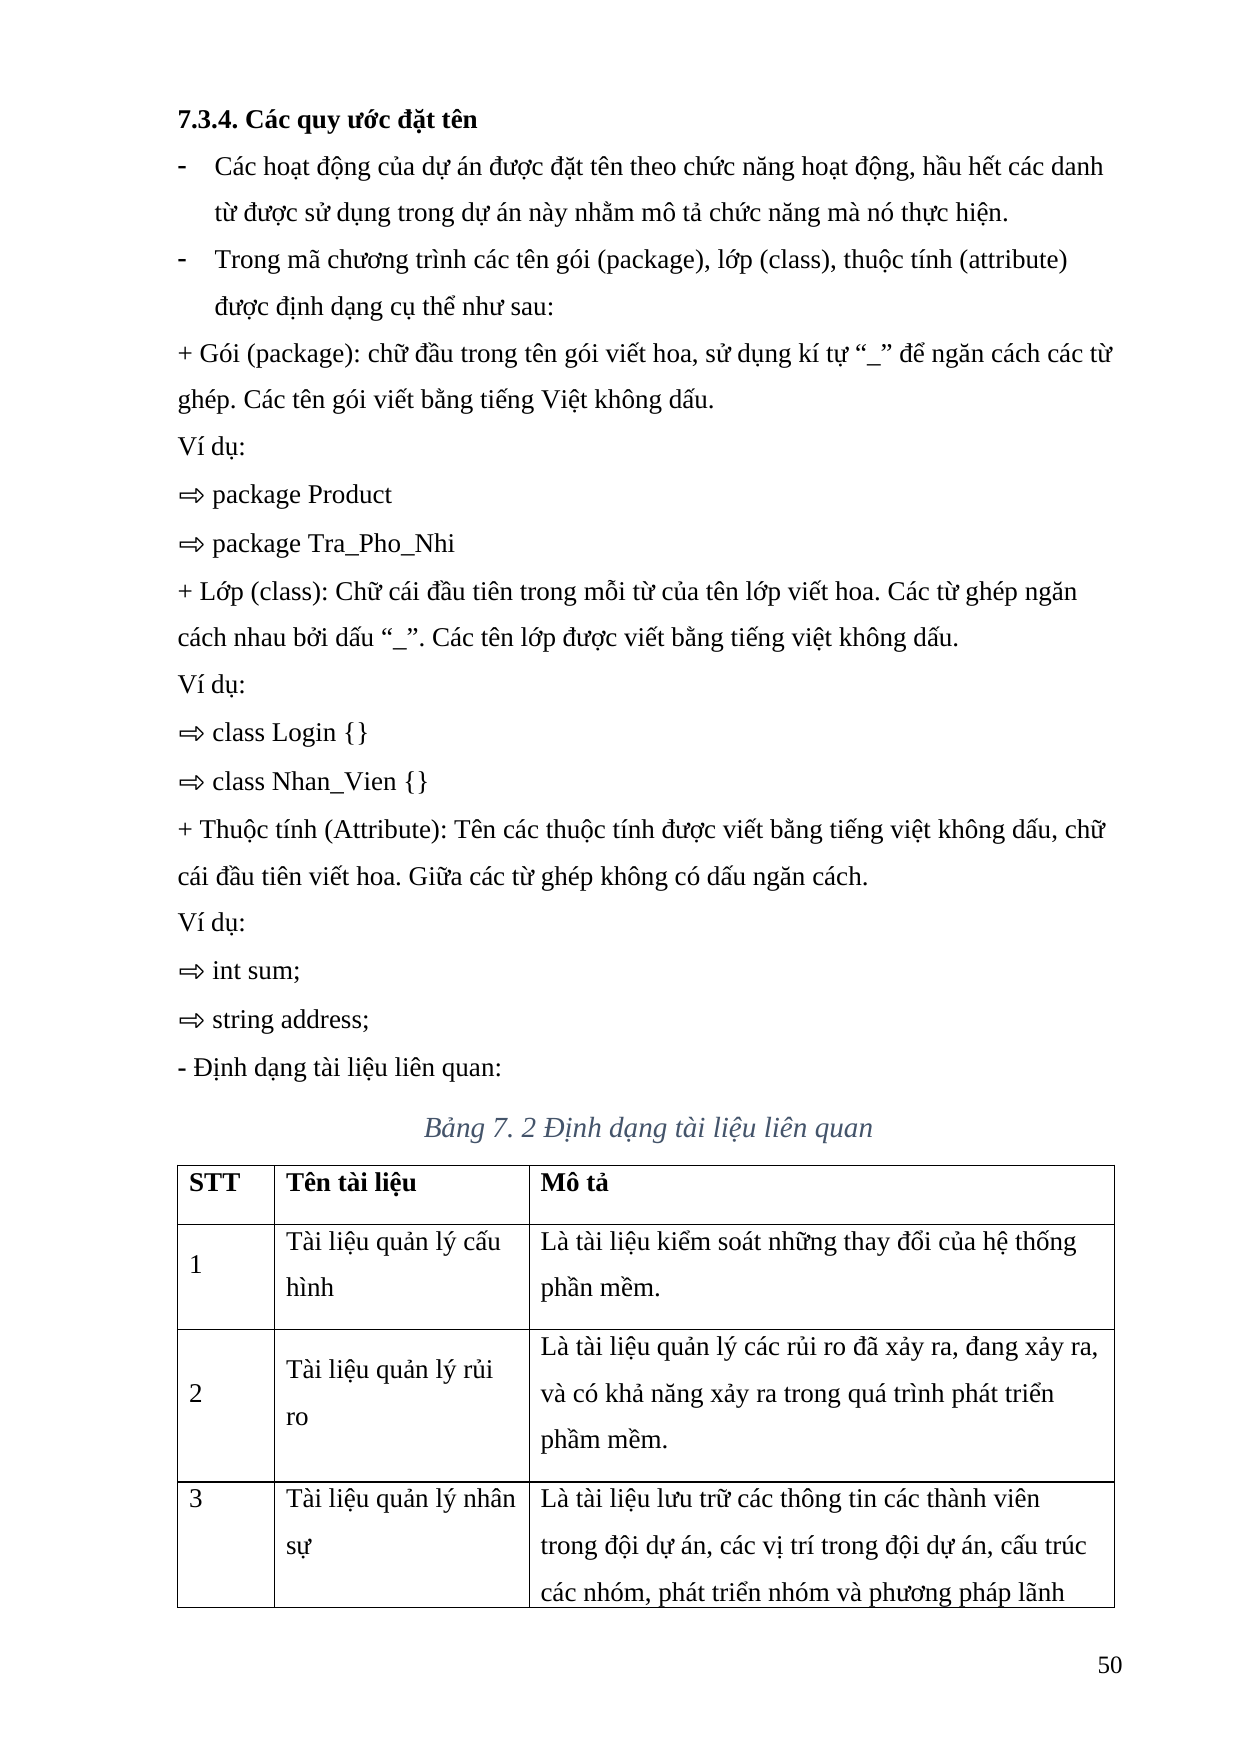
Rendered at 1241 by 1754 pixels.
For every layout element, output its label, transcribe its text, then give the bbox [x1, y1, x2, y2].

list ⇨ class Nhan_Vien {} [177, 764, 1122, 797]
table_cell 1 [178, 1225, 274, 1329]
list Trong mã chương trình các tên gói (package), lớp (class), thuộc tính (attribute) được định dạng cụ thể như sau: [177, 243, 1122, 321]
list + Gói (package): chữ đầu trong tên gói viết hoa, sử dụng kí tự “_” để ngăn cách các từ ghép. Các tên gói viết bằng tiếng Việt không dấu. [177, 337, 1122, 414]
table_header Tên tài liệu [275, 1166, 529, 1223]
table_cell 3 [178, 1483, 274, 1607]
list ⇨ string address; [177, 1002, 1122, 1035]
table_cell Tài liệu quản lý cấu hình [275, 1225, 529, 1329]
table_cell 2 [178, 1330, 274, 1481]
text Bảng 7. 2 Định dạng tài liệu liên quan [177, 1110, 1122, 1144]
list Ví dụ: [177, 906, 1122, 937]
table_header Mô tả [530, 1166, 1114, 1223]
list ⇨ int sum; [177, 953, 1122, 986]
list ⇨ class Login {} [177, 715, 1122, 747]
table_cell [530, 1483, 1114, 1607]
list ⇨ package Tra_Pho_Nhi [177, 526, 1122, 558]
list Các hoạt động của dự án được đặt tên theo chức năng hoạt động, hầu hết các danh từ được sử dụng trong dự án này nhằm mô tả chức năng mà nó thực hiện. [177, 150, 1122, 228]
list + Thuộc tính (Attribute): Tên các thuộc tính được viết bằng tiếng việt không dấu, chữ cái đầu tiên viết hoa. Giữa các từ ghép không có dấu ngăn cách. [177, 813, 1122, 891]
table_cell Là tài liệu quản lý các rủi ro đã xảy ra, đang xảy ra, và có khả năng xảy ra trong quá trình phát triển phầm mềm. [530, 1330, 1114, 1481]
table_cell Tài liệu quản lý rủi ro [275, 1330, 529, 1481]
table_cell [275, 1483, 529, 1607]
list Ví dụ: [177, 668, 1122, 699]
list Ví dụ: [177, 430, 1122, 461]
list 7.3.4. Các quy ước đặt tên [177, 103, 1122, 134]
table_header STT [178, 1166, 274, 1223]
table_cell Là tài liệu kiểm soát những thay đổi của hệ thống phần mềm. [530, 1225, 1114, 1329]
list ⇨ package Product [177, 477, 1122, 509]
list - Định dạng tài liệu liên quan: [177, 1051, 1122, 1082]
list + Lớp (class): Chữ cái đầu tiên trong mỗi từ của tên lớp viết hoa. Các từ ghép ngăn cách nhau bởi dấu “_”. Các tên lớp được viết bằng tiếng việt không dấu. [177, 575, 1122, 653]
